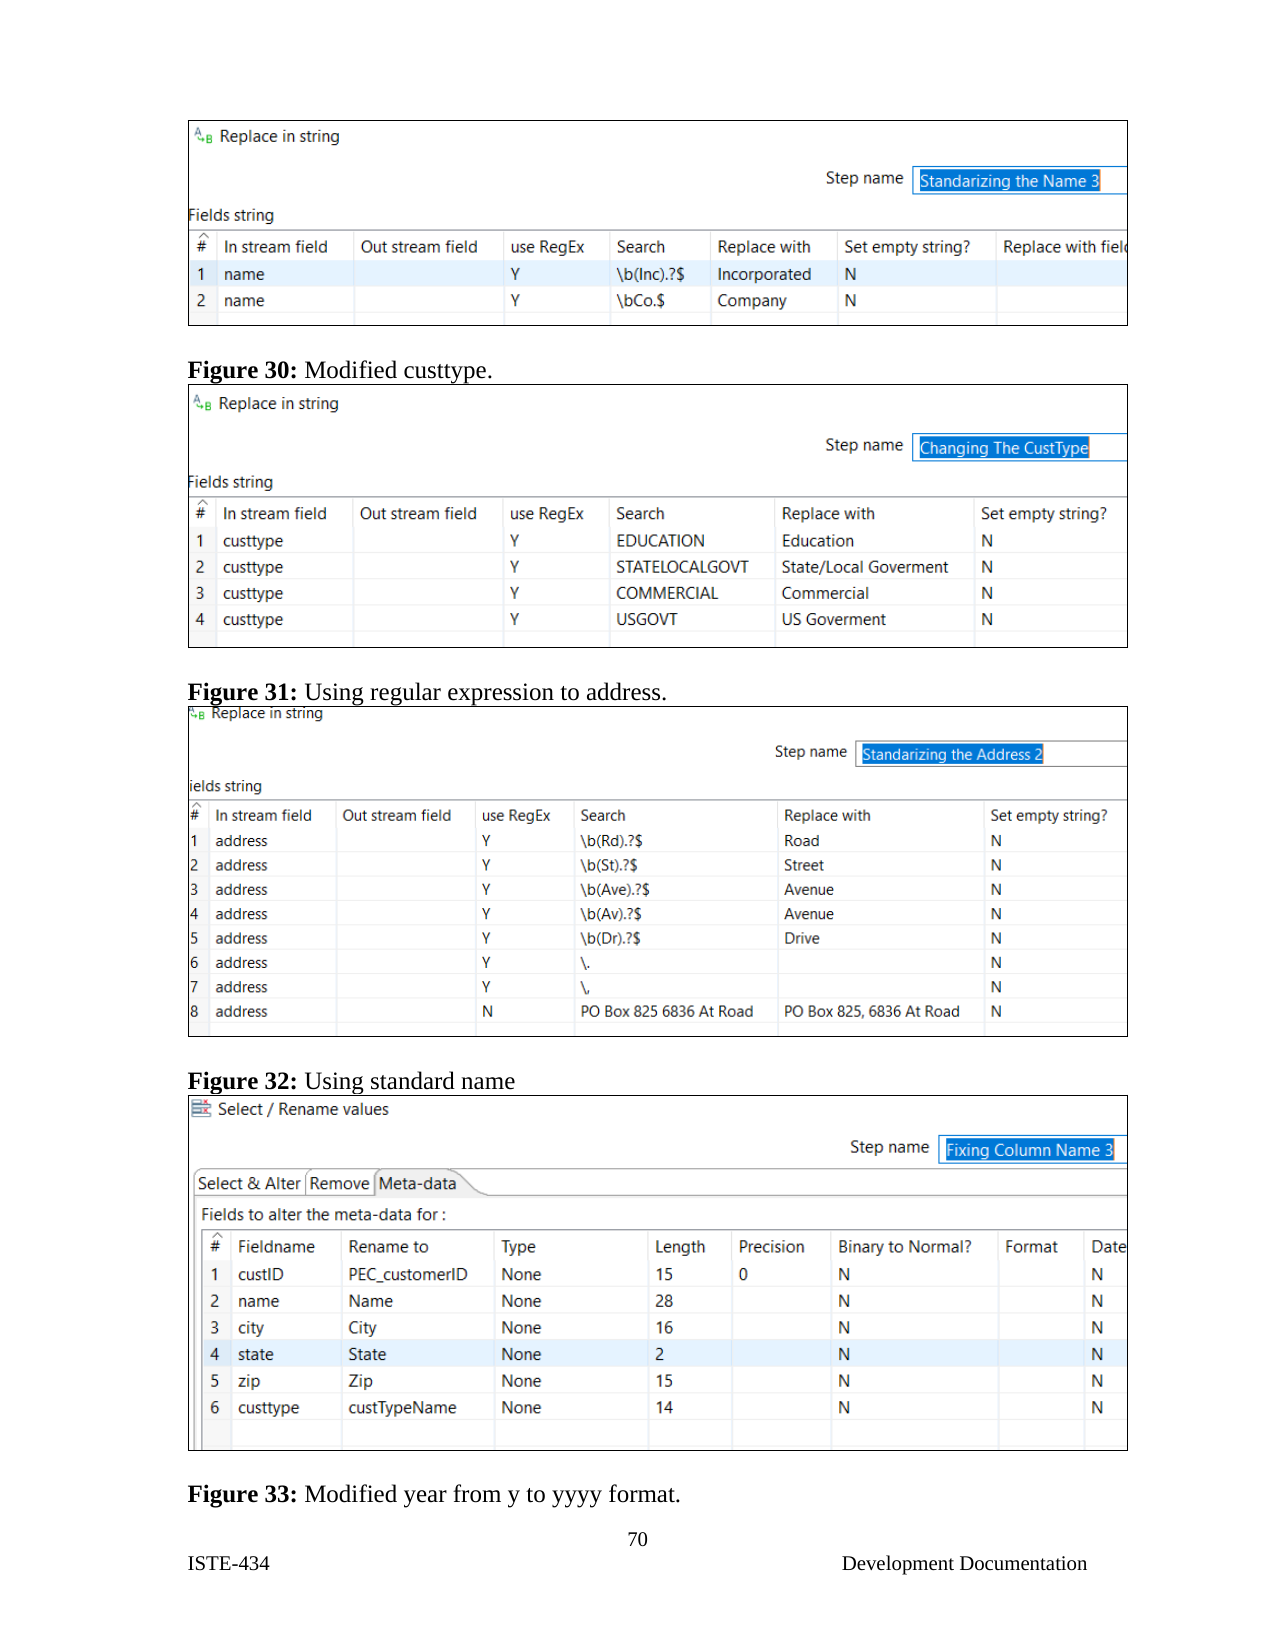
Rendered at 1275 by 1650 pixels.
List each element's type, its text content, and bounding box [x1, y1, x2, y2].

text Figure 31: Using regular expression to address. [187, 677, 1087, 706]
text Figure 32: Using standard name [187, 1066, 1087, 1094]
picture [189, 385, 1127, 647]
text Figure 30: Modified custtype. [187, 355, 1087, 384]
picture [189, 121, 1127, 325]
text Figure 33: Modified year from y to yyyy format. [187, 1479, 1087, 1508]
picture [189, 707, 1127, 1036]
picture [189, 1096, 1127, 1450]
